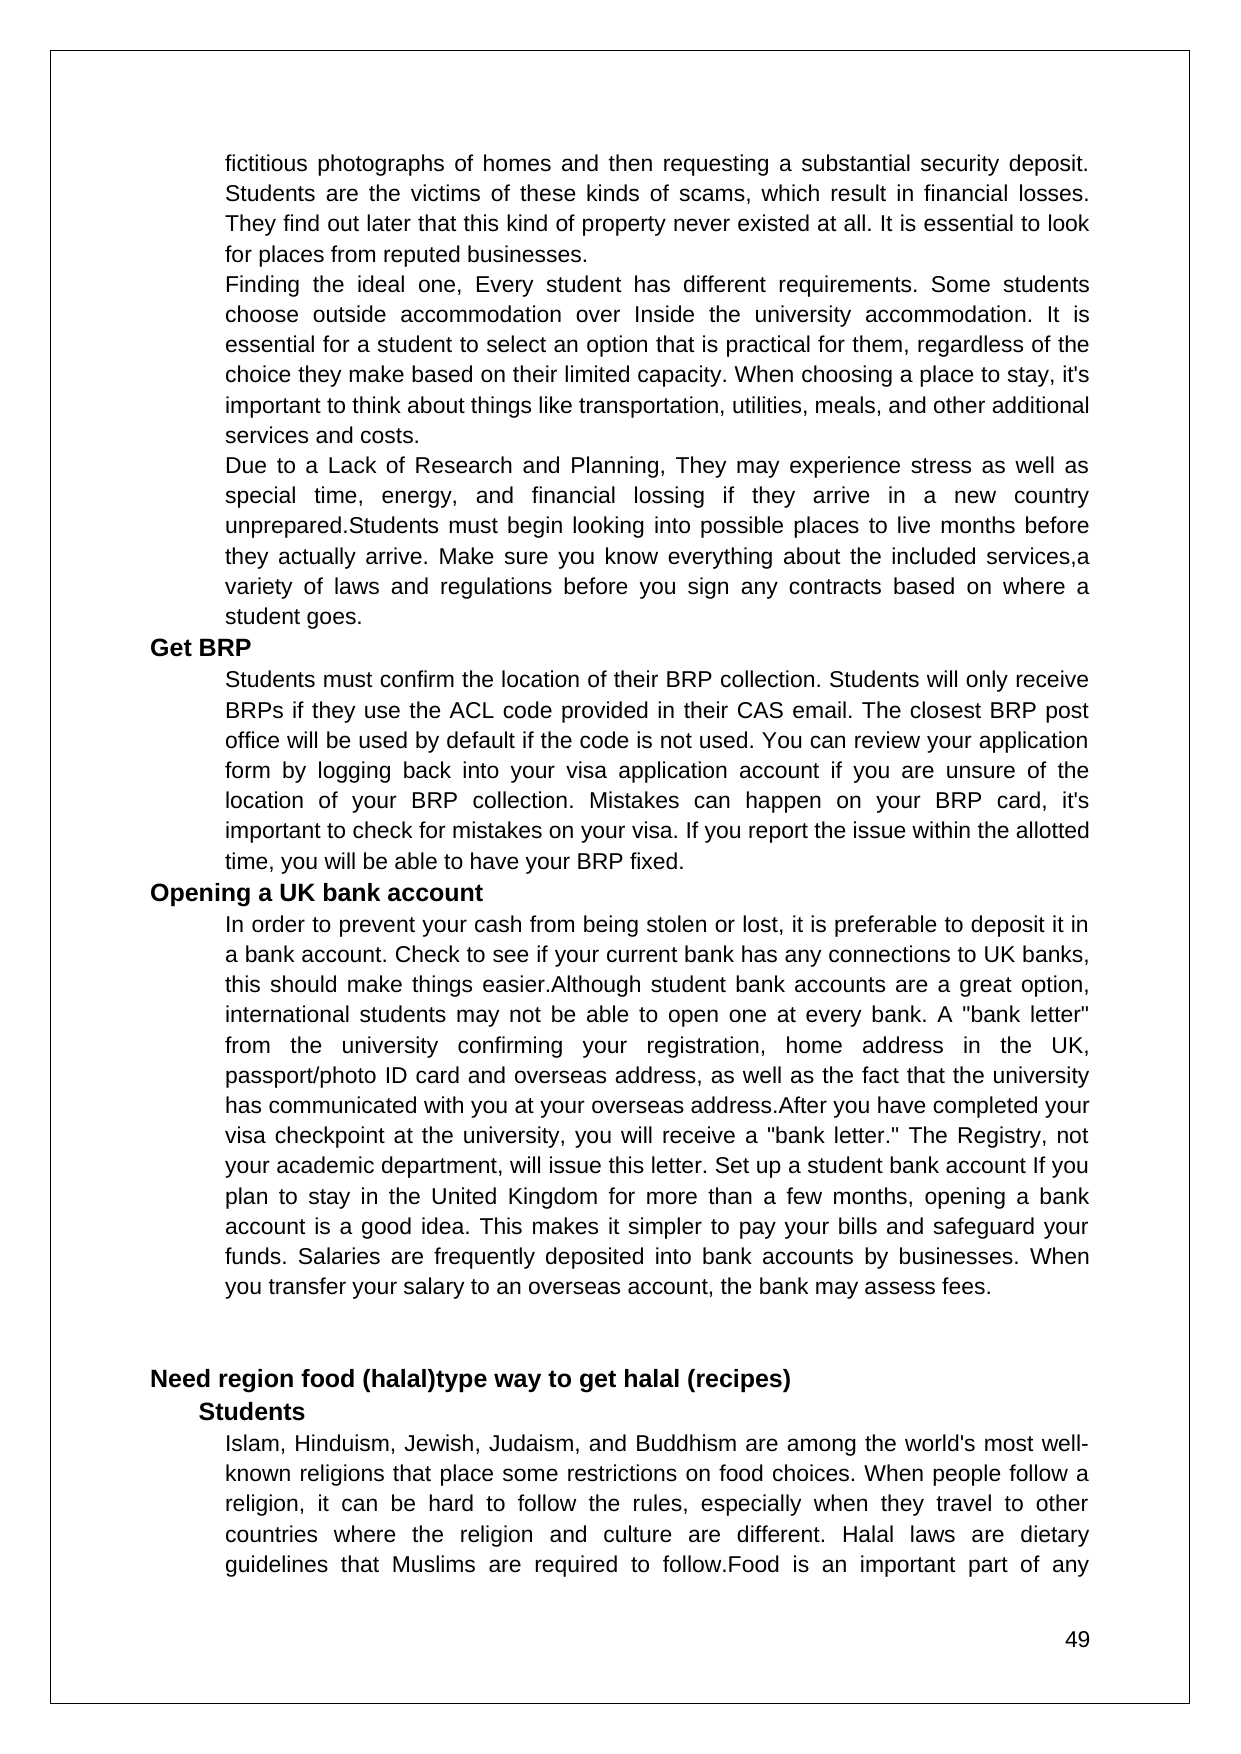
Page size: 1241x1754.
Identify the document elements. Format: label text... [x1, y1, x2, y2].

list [187, 150, 1090, 267]
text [225, 1430, 1090, 1577]
text Finding the ideal one, Every student has different requirements. Some students choose outside accommodation over Inside the university accommodation. It is essential for a student to select an option that is practical for them, regardless of the choice they make based on their limited capacity. When choosing a place to stay, it's important to think about things like transportation, utilities, meals, and other additional services and costs. [225, 271, 1090, 448]
text Opening a UK bank account [150, 878, 1090, 907]
text Need region food (halal)type way to get halal (recipes) [150, 1364, 1090, 1393]
text In order to prevent your cash from being stolen or lost, it is preferable to deposit it in a bank account. Check to see if your current bank has any connections to UK banks, this should make things easier.Although student bank accounts are a great option, international students may not be able to open one at every bank. A "bank letter" from the university confirming your registration, home address in the UK, passport/photo ID card and overseas address, as well as the fact that the university has communicated with you at your overseas address.After you have completed your visa checkpoint at the university, you will receive a "bank letter." The Registry, not your academic department, will issue this letter. Set up a student bank account If you plan to stay in the United Kingdom for more than a few months, opening a bank account is a good idea. This makes it simpler to pay your bills and safeguard your funds. Salaries are frequently deposited into bank accounts by businesses. When you transfer your salary to an overseas account, the bank may assess fees. [225, 911, 1090, 1300]
text Due to a Lack of Research and Planning, They may experience stress as well as special time, energy, and financial lossing if they arrive in a new country unprepared.Students must begin looking into possible places to live months before they actually arrive. Make sure you know everything about the included services,a variety of laws and regulations before you sign any contracts based on where a student goes. [225, 452, 1090, 629]
text Students [150, 1397, 1090, 1426]
text Students must confirm the location of their BRP collection. Students will only receive BRPs if they use the ACL code provided in their CAS email. The closest BRP post office will be used by default if the code is not used. You can review your application form by logging back into your visa application account if you are unsure of the location of your BRP collection. Mistakes can happen on your BRP card, it's important to check for mistakes on your visa. If you report the issue within the allotted time, you will be able to have your BRP fixed. [225, 666, 1090, 874]
text Get BRP [150, 633, 1090, 662]
